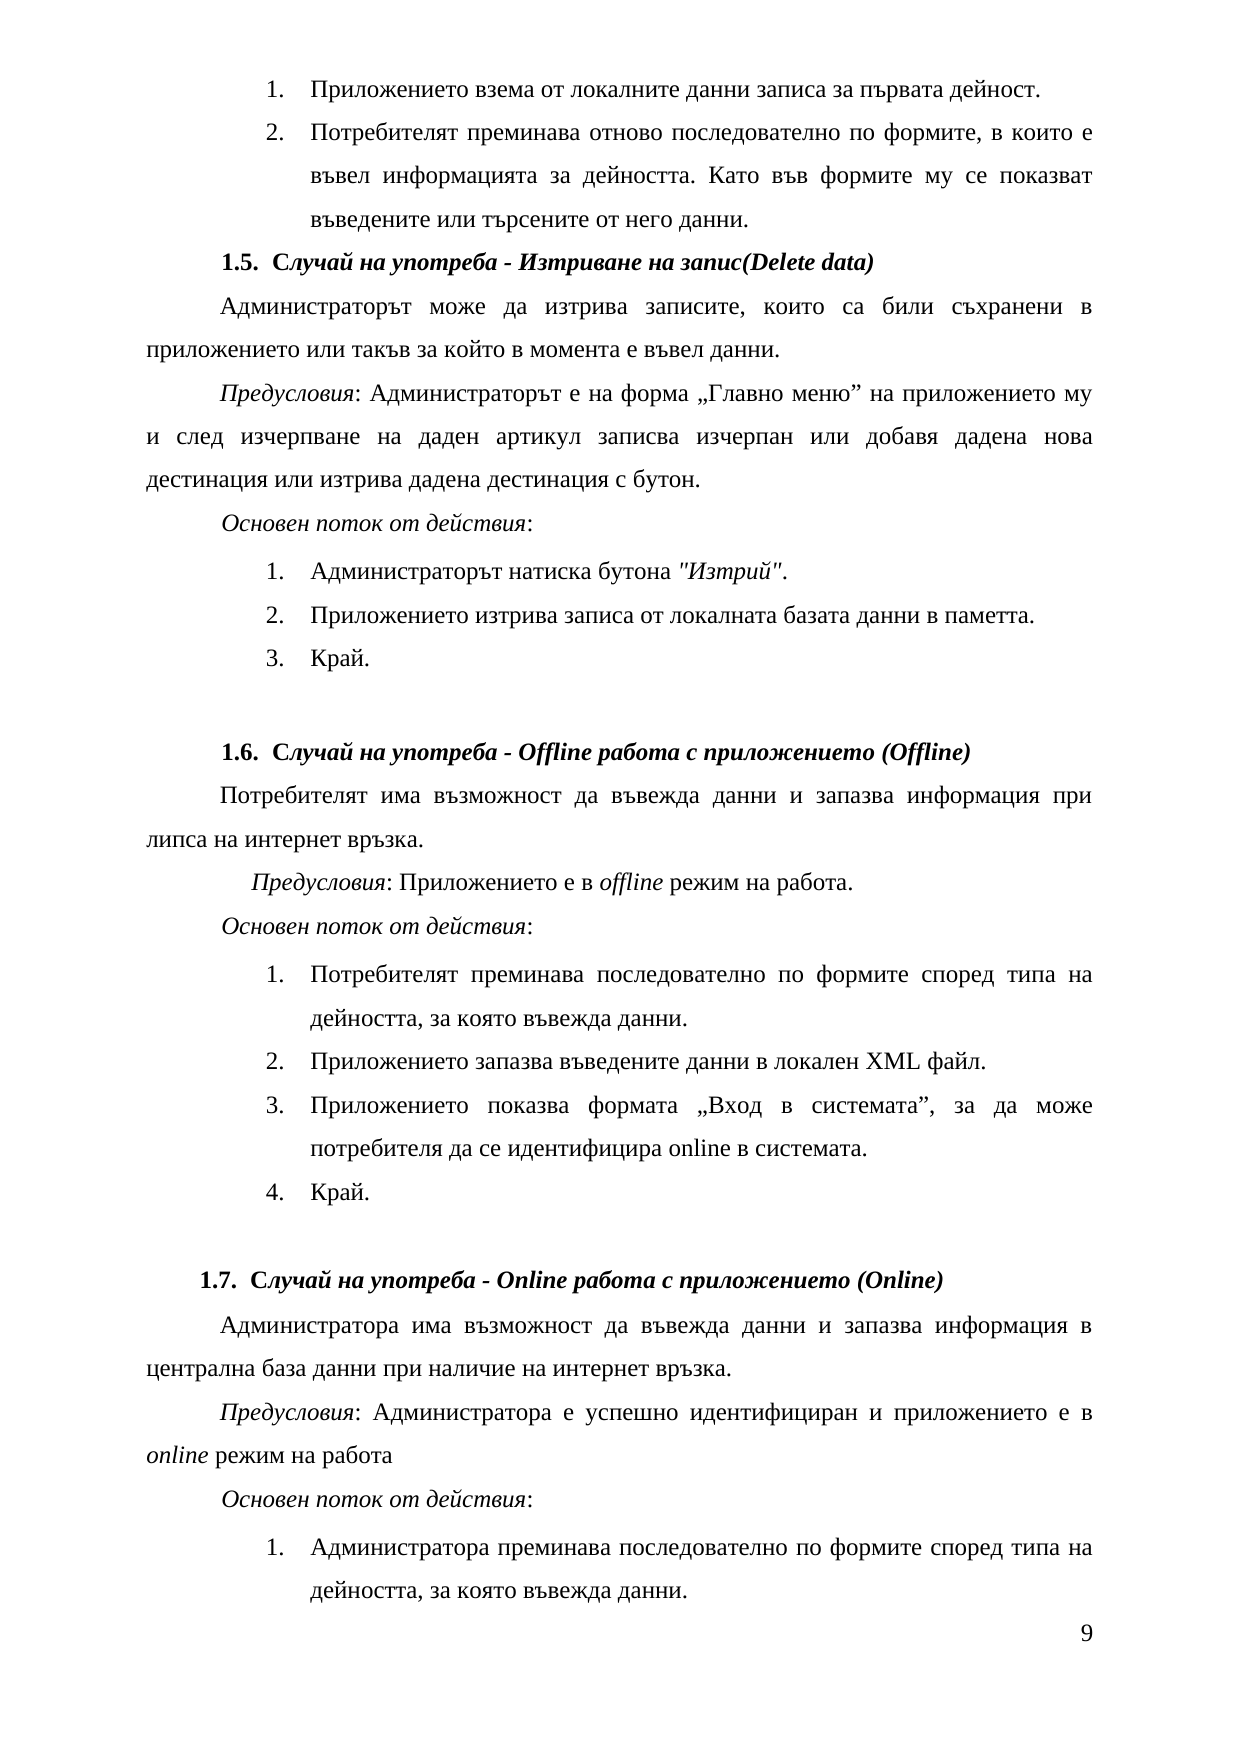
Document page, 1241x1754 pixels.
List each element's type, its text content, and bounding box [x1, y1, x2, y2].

text Администратора има възможност да въвежда данни и запазва информация в централна база данни при наличие на интернет връзка. [146, 1310, 1093, 1382]
text Основен поток от действия: [221, 508, 1167, 536]
list Потребителят преминава отново последователно по формите, в които е въвел информацията за дейността. Като във формите му се показват въведените или търсените от него данни. [266, 117, 1093, 232]
text 1.7. Случай на употреба - Оnline работа с приложението (Online) [147, 1265, 1167, 1294]
list Край. [266, 643, 1093, 672]
text Предусловия: Приложението е в offline режим на работа. [221, 867, 1093, 896]
text Основен поток от действия: [221, 1484, 1167, 1512]
list Приложението изтрива записа от локалната базата данни в паметта. [266, 600, 1093, 628]
text Предусловия: Администраторът е на форма „Главно меню” на приложението му и след изчерпване на даден артикул записва изчерпан или добавя дадена нова дестинация или изтрива дадена дестинация с бутон. [146, 378, 1093, 493]
list Край. [266, 1177, 1093, 1205]
list Приложението показва формата „Вход в системата”, за да може потребителя да се идентифицира online в системата. [266, 1090, 1093, 1162]
text Предусловия: Администратора е успешно идентифициран и приложението е в online режим на работа [146, 1397, 1093, 1469]
text Администраторът може да изтрива записите, които са били съхранени в приложението или такъв за който в момента е въвел данни. [146, 291, 1093, 363]
text Основен поток от действия: [221, 911, 1167, 940]
list Приложението запазва въведените данни в локален XML файл. [266, 1046, 1093, 1075]
list Администратора преминава последователно по формите според типа на дейността, за която въвежда данни. [266, 1532, 1093, 1604]
text 1.6. Случай на употреба - Оffline работа с приложението (Offline) [221, 737, 1144, 766]
list Администраторът натиска бутона "Изтрий". [266, 556, 1093, 585]
list Потребителят преминава последователно по формите според типа на дейността, за която въвежда данни. [266, 959, 1093, 1031]
list Приложението взема от локалните данни записа за първата дейност. [266, 74, 1093, 103]
text 1.5. Случай на употреба - Изтриване на запис(Delete data) [221, 247, 1144, 276]
text Потребителят има възможност да въвежда данни и запазва информация при липса на интернет връзка. [146, 781, 1093, 852]
